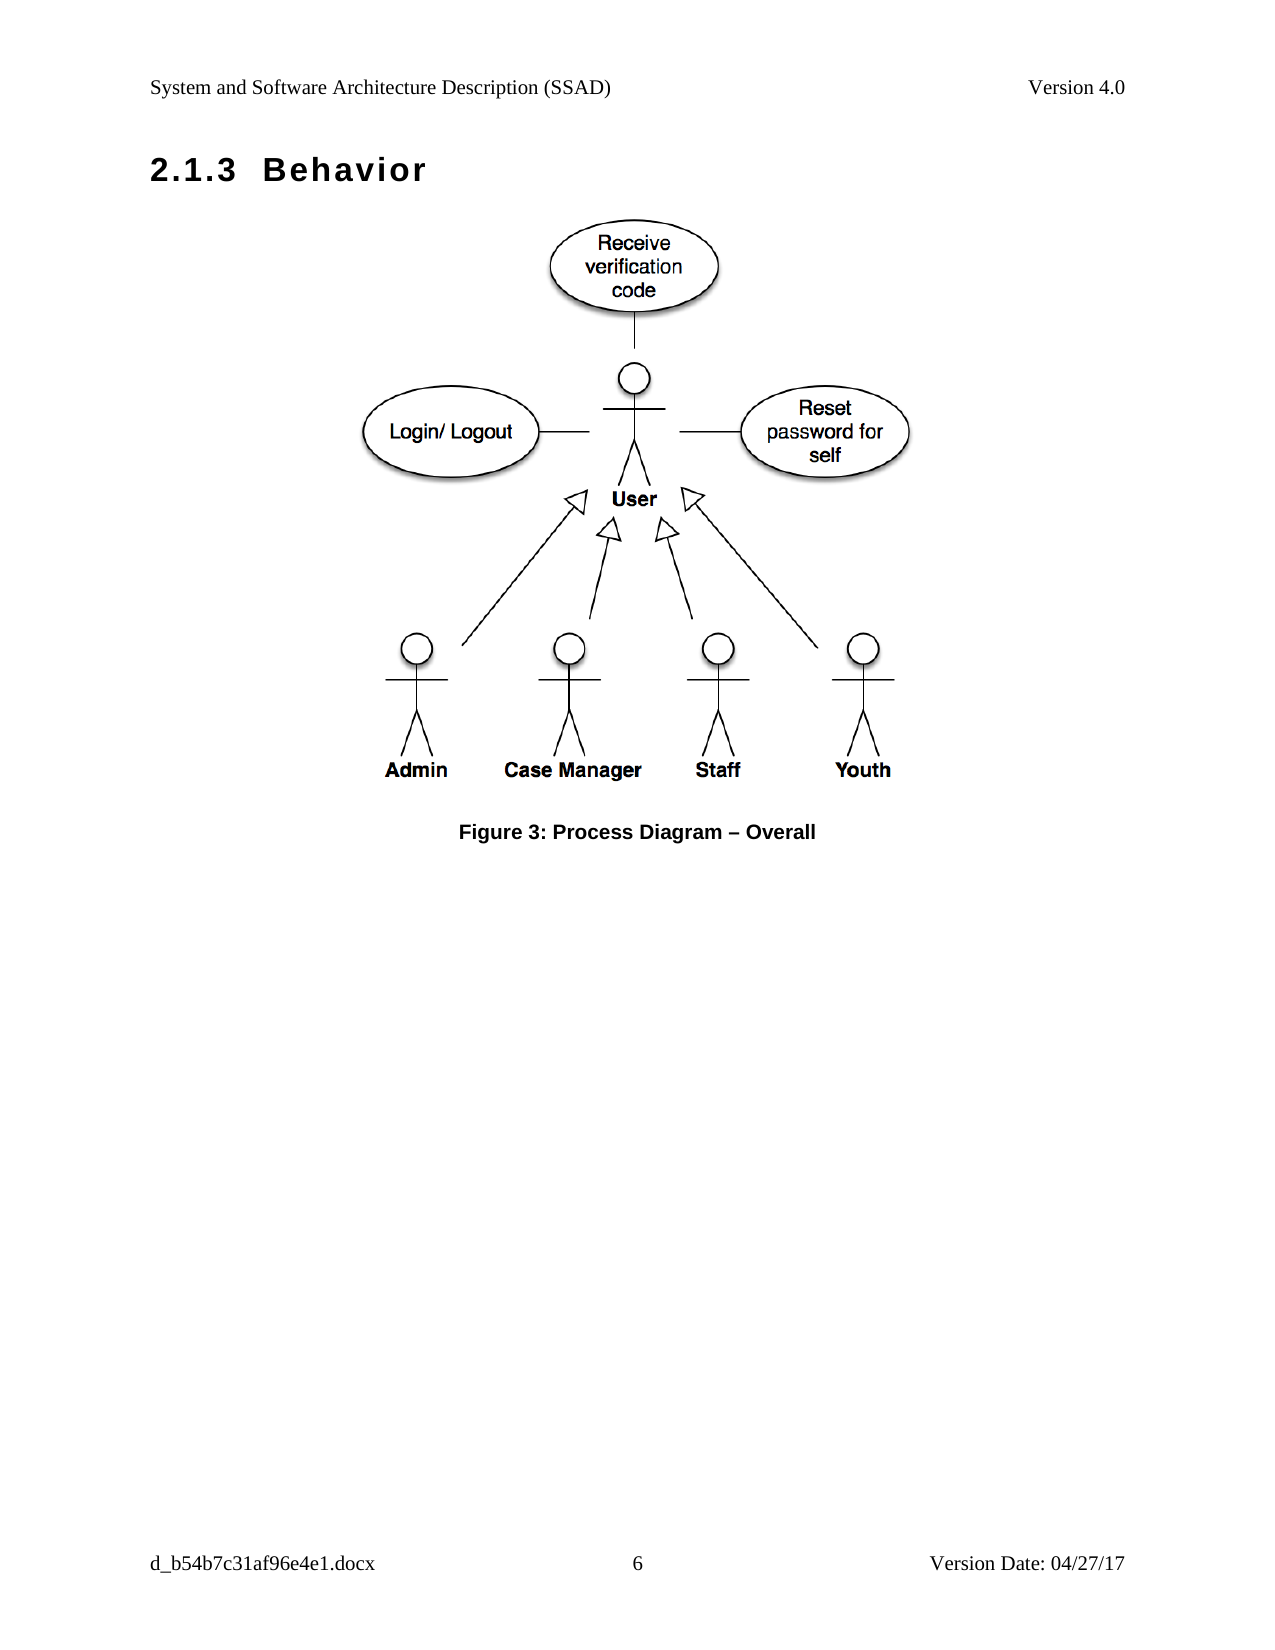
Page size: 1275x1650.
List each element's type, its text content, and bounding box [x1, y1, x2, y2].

subtitle Behavior [150, 150, 1125, 188]
picture [350, 207, 925, 791]
